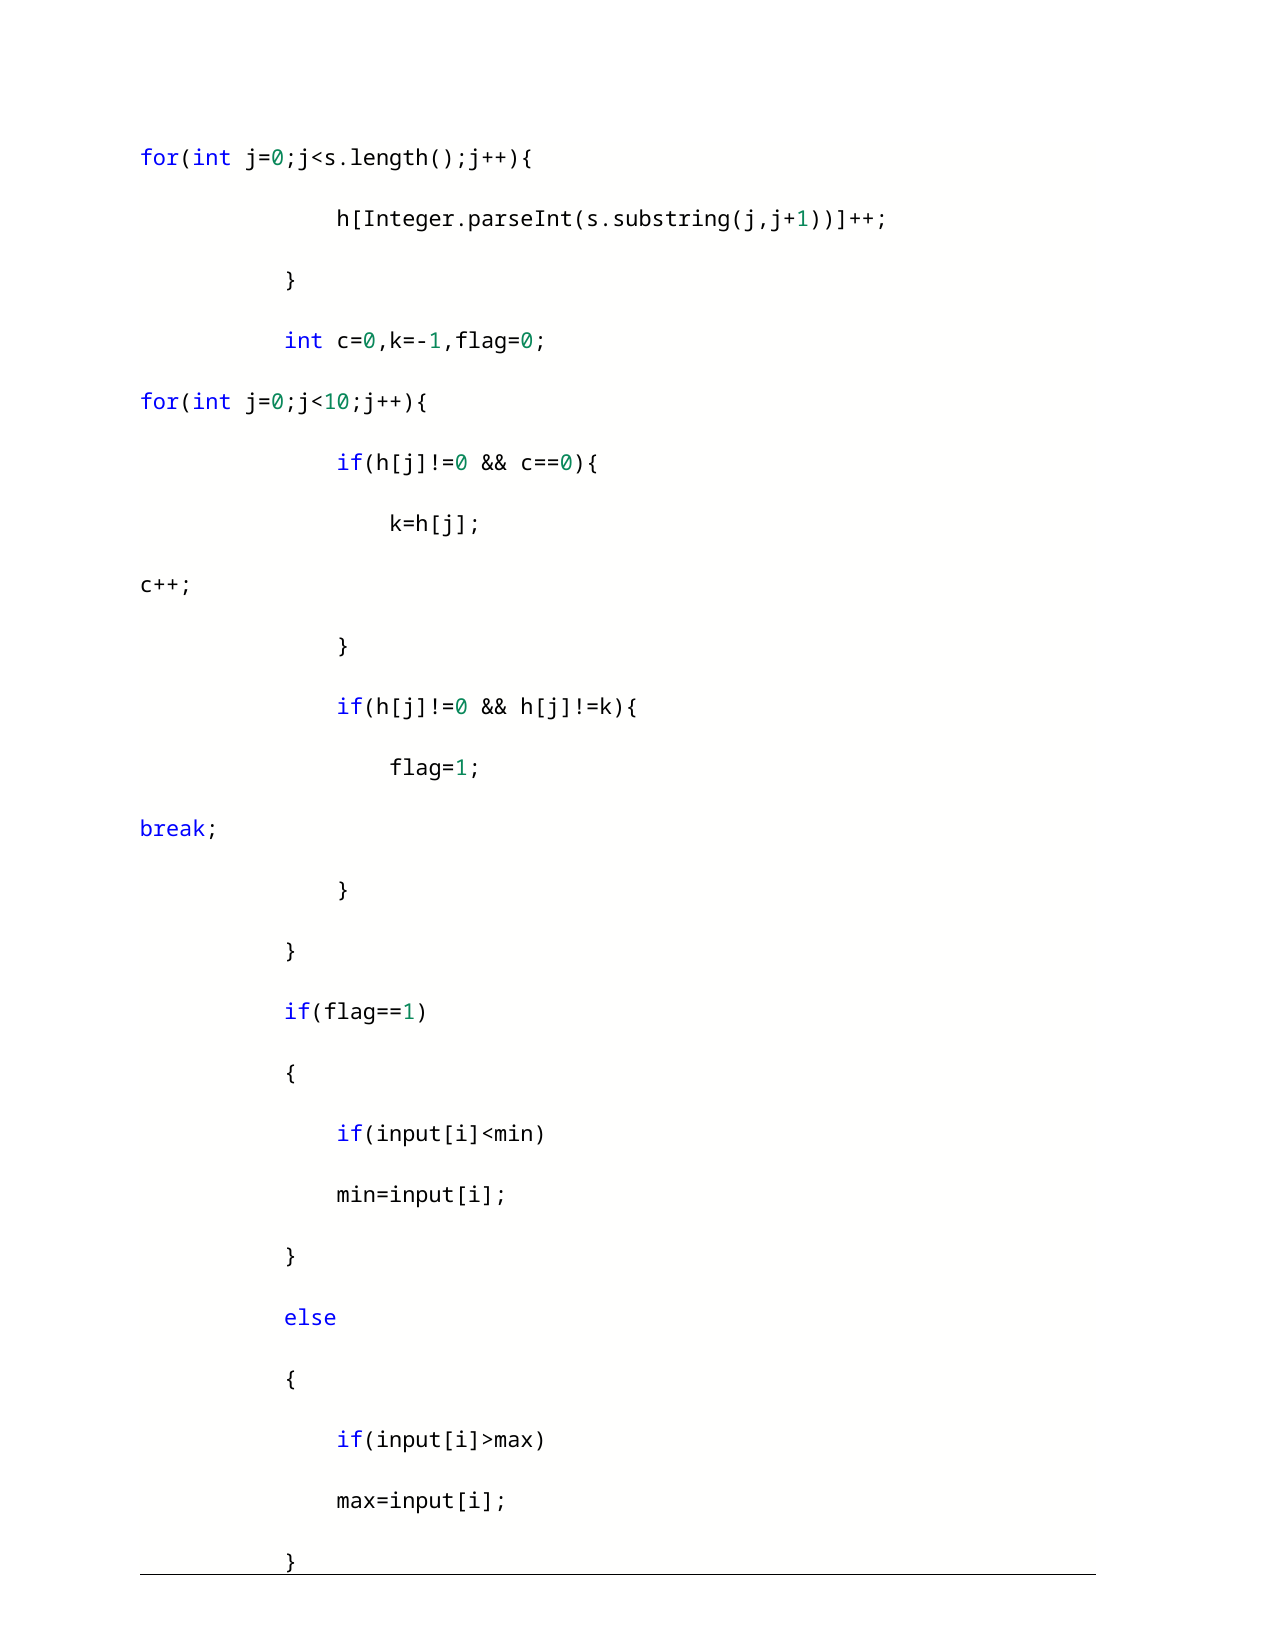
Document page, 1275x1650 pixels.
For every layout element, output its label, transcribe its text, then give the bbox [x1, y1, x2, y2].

text else [139, 1301, 1096, 1331]
text } [139, 874, 1096, 904]
text if(h[j]!=0 && h[j]!=k){ [139, 691, 1096, 721]
text break; [139, 813, 1096, 843]
text } [139, 630, 1096, 660]
text for(int j=0;j<10;j++){ [139, 386, 1096, 416]
text } [139, 935, 1096, 965]
text c++; [139, 569, 1096, 599]
text } [139, 264, 1096, 293]
text if(input[i]<min) [139, 1118, 1096, 1148]
text { [139, 1362, 1096, 1392]
text if(h[j]!=0 && c==0){ [139, 447, 1096, 477]
text int c=0,k=-1,flag=0; [139, 325, 1096, 354]
text flag=1; [139, 752, 1096, 782]
text } [139, 1240, 1096, 1270]
text min=input[i]; [139, 1179, 1096, 1209]
text for(int j=0;j<s.length();j++){ [139, 142, 1096, 171]
text max=input[i]; [139, 1484, 1096, 1514]
text k=h[j]; [139, 508, 1096, 538]
text } [139, 1546, 1096, 1575]
text if(input[i]>max) [139, 1423, 1096, 1453]
text h[Integer.parseInt(s.substring(j,j+1))]++; [139, 203, 1096, 232]
text { [139, 1057, 1096, 1087]
text if(flag==1) [139, 996, 1096, 1026]
